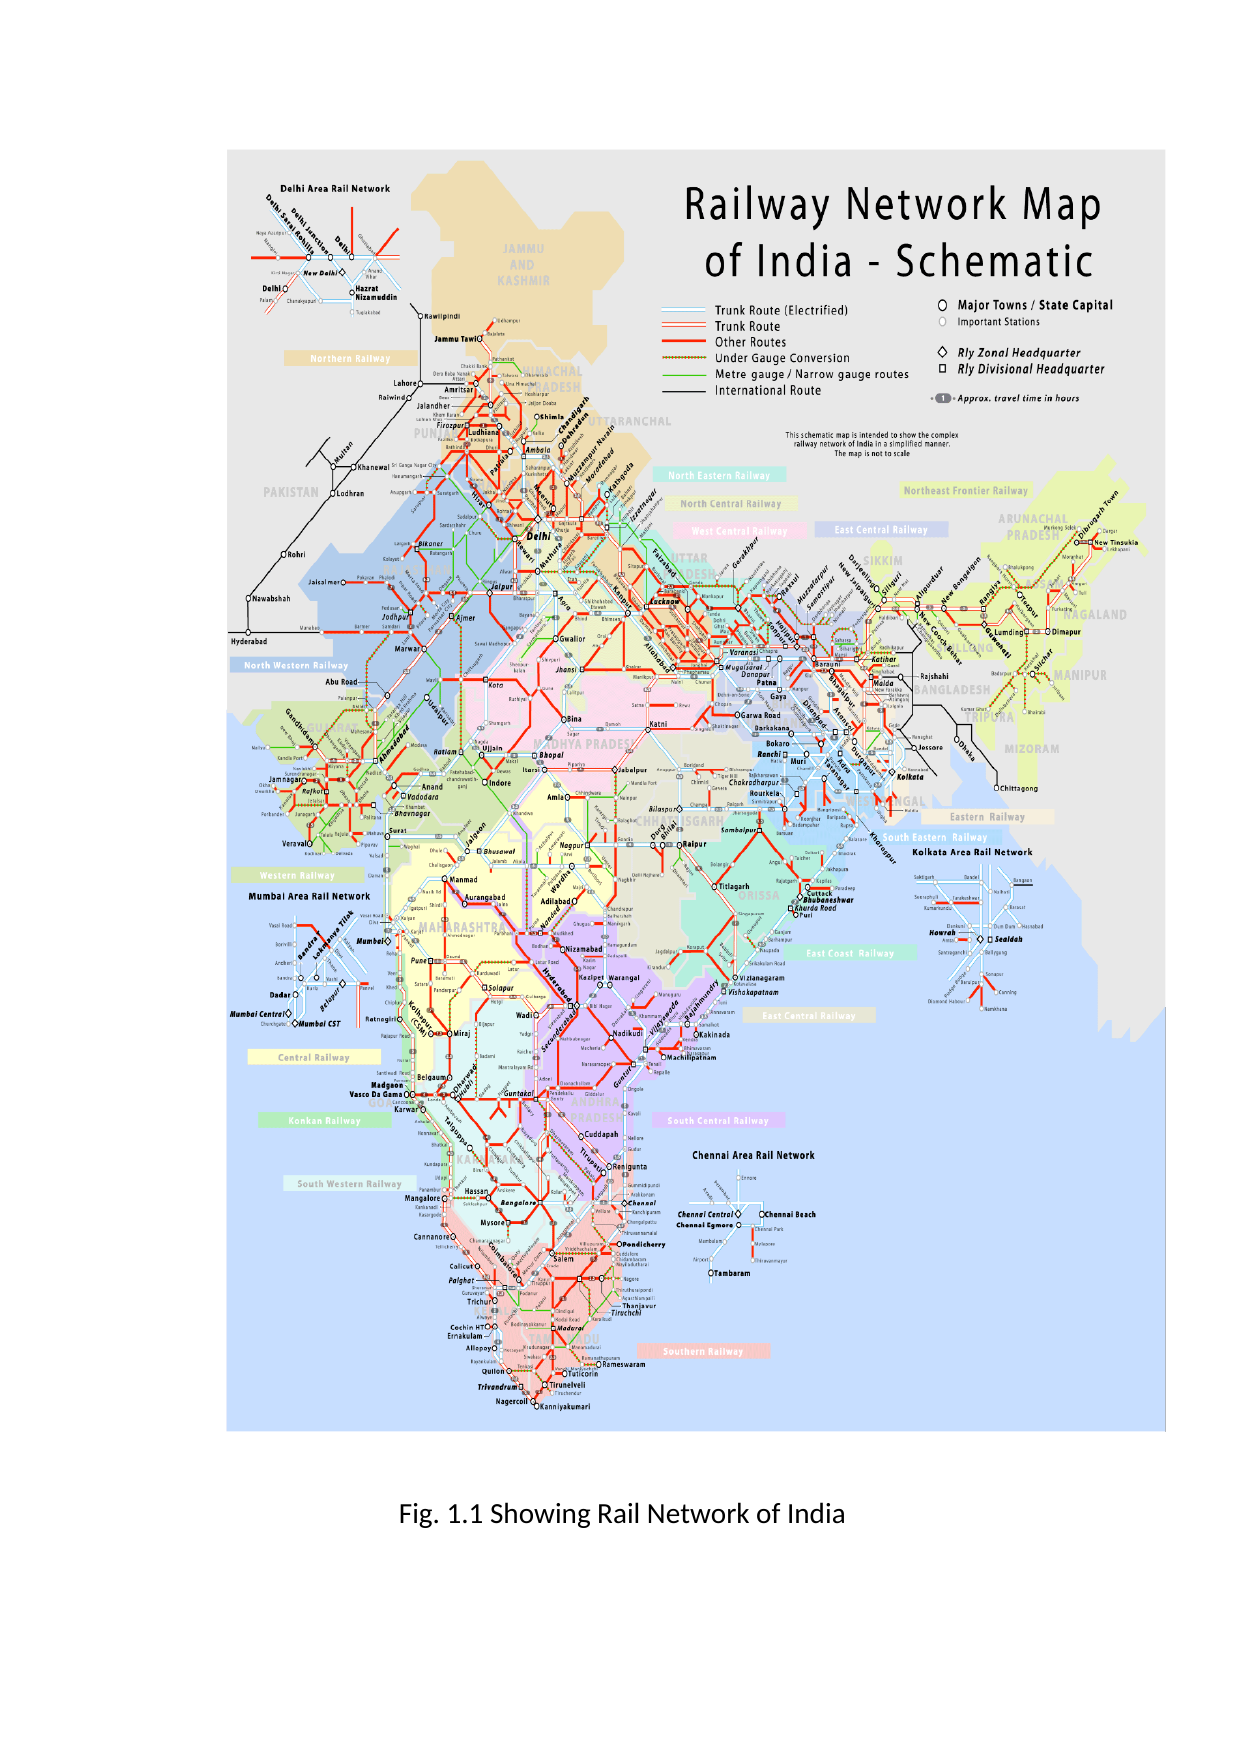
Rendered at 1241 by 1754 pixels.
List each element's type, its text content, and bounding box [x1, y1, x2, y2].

picture [225, 149, 1166, 1431]
text Fig. 1.1 Showing Rail Network of India [150, 1495, 1090, 1530]
